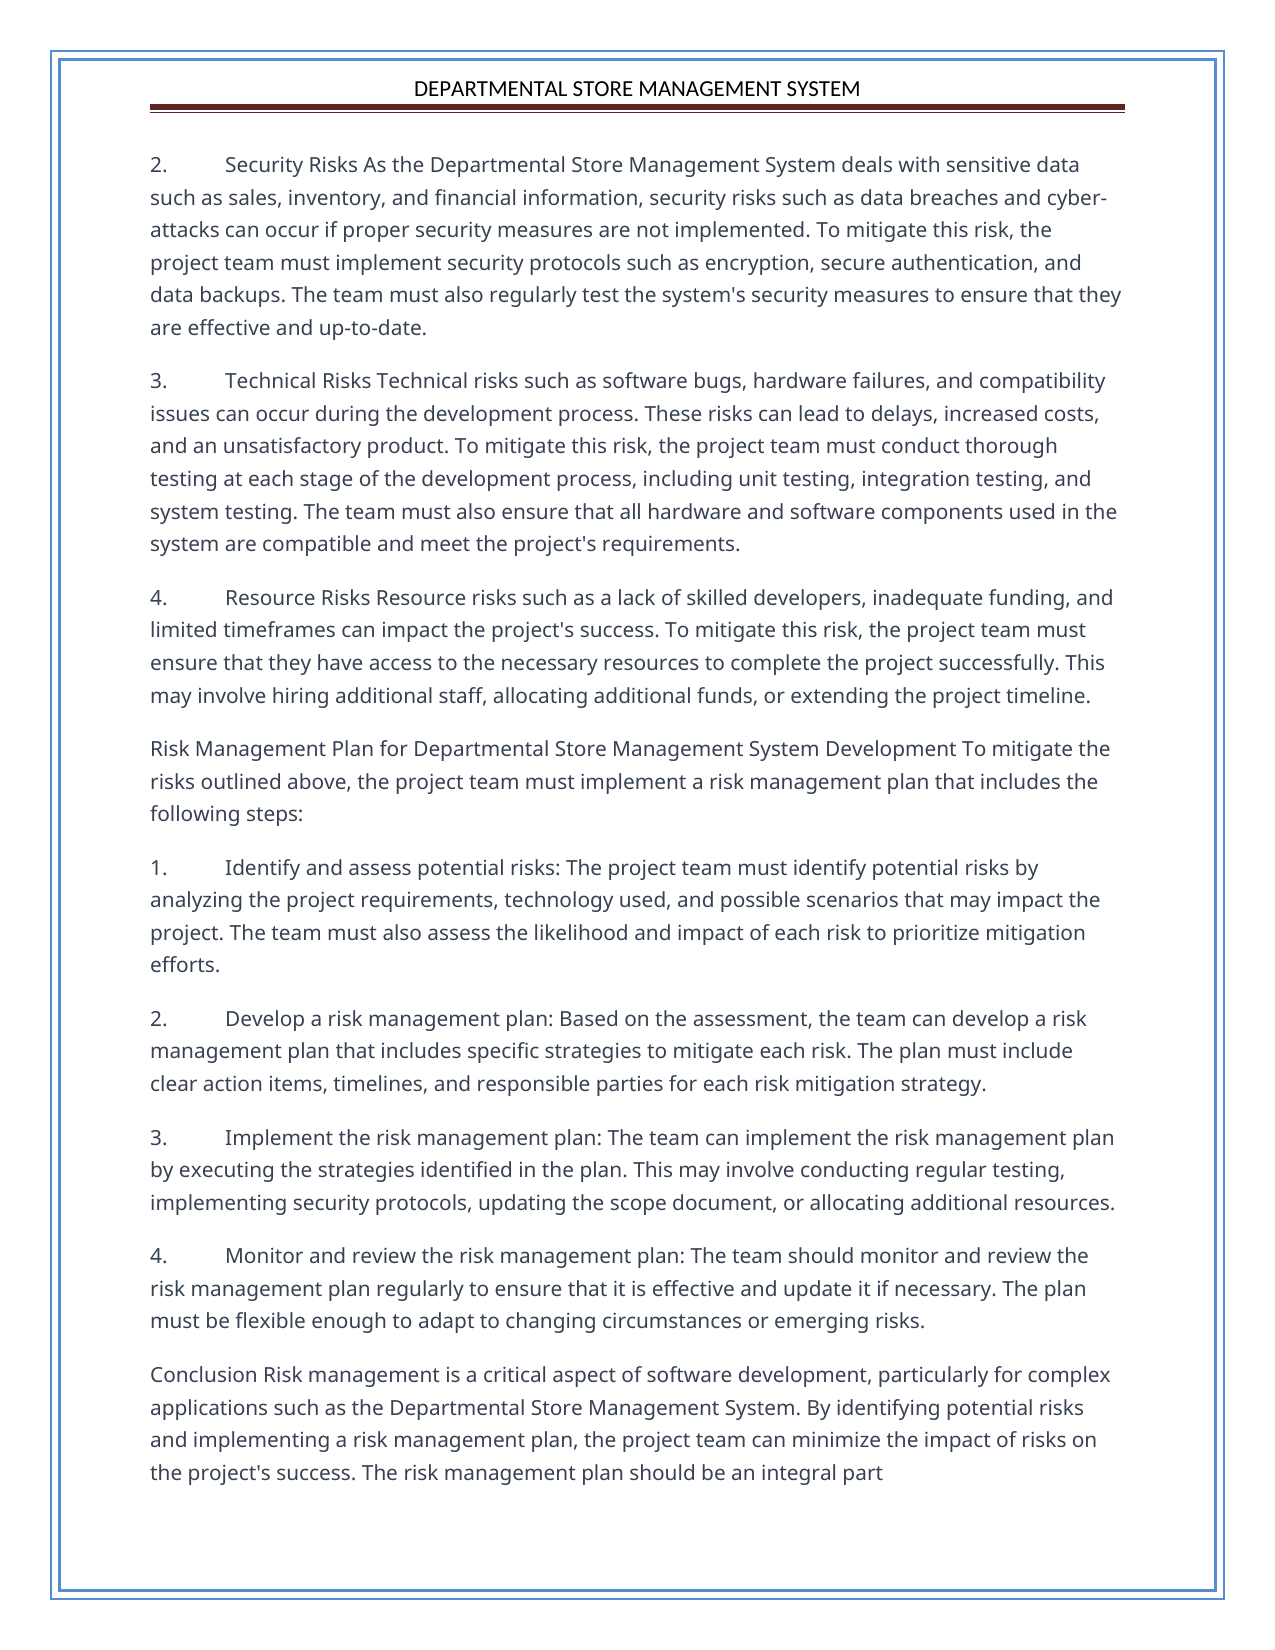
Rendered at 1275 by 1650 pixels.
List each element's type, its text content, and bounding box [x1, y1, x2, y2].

text Conclusion Risk management is a critical aspect of software development, particularly for complex applications such as the Departmental Store Management System. By identifying potential risks and implementing a risk management plan, the project team can minimize the impact of risks on the project's success. The risk management plan should be an integral part [150, 1360, 1125, 1486]
text 1. Identify and assess potential risks: The project team must identify potential risks by analyzing the project requirements, technology used, and possible scenarios that may impact the project. The team must also assess the likelihood and impact of each risk to prioritize mitigation efforts. [150, 853, 1125, 979]
text Risk Management Plan for Departmental Store Management System Development To mitigate the risks outlined above, the project team must implement a risk management plan that includes the following steps: [150, 734, 1125, 828]
text 3. Implement the risk management plan: The team can implement the risk management plan by executing the strategies identified in the plan. This may involve conducting regular testing, implementing security protocols, updating the scope document, or allocating additional resources. [150, 1123, 1125, 1216]
text 2. Develop a risk management plan: Based on the assessment, the team can develop a risk management plan that includes specific strategies to mitigate each risk. The plan must include clear action items, timelines, and responsible parties for each risk mitigation strategy. [150, 1004, 1125, 1098]
text 4. Monitor and review the risk management plan: The team should monitor and review the risk management plan regularly to ensure that it is effective and update it if necessary. The plan must be flexible enough to adapt to changing circumstances or emerging risks. [150, 1241, 1125, 1335]
text 2. Security Risks As the Departmental Store Management System deals with sensitive data such as sales, inventory, and financial information, security risks such as data breaches and cyber-attacks can occur if proper security measures are not implemented. To mitigate this risk, the project team must implement security protocols such as encryption, secure authentication, and data backups. The team must also regularly test the system's security measures to ensure that they are effective and up-to-date. [150, 150, 1125, 341]
text 3. Technical Risks Technical risks such as software bugs, hardware failures, and compatibility issues can occur during the development process. These risks can lead to delays, increased costs, and an unsatisfactory product. To mitigate this risk, the project team must conduct thorough testing at each stage of the development process, including unit testing, integration testing, and system testing. The team must also ensure that all hardware and software components used in the system are compatible and meet the project's requirements. [150, 366, 1125, 558]
text 4. Resource Risks Resource risks such as a lack of skilled developers, inadequate funding, and limited timeframes can impact the project's success. To mitigate this risk, the project team must ensure that they have access to the necessary resources to complete the project successfully. This may involve hiring additional staff, allocating additional funds, or extending the project timeline. [150, 583, 1125, 709]
